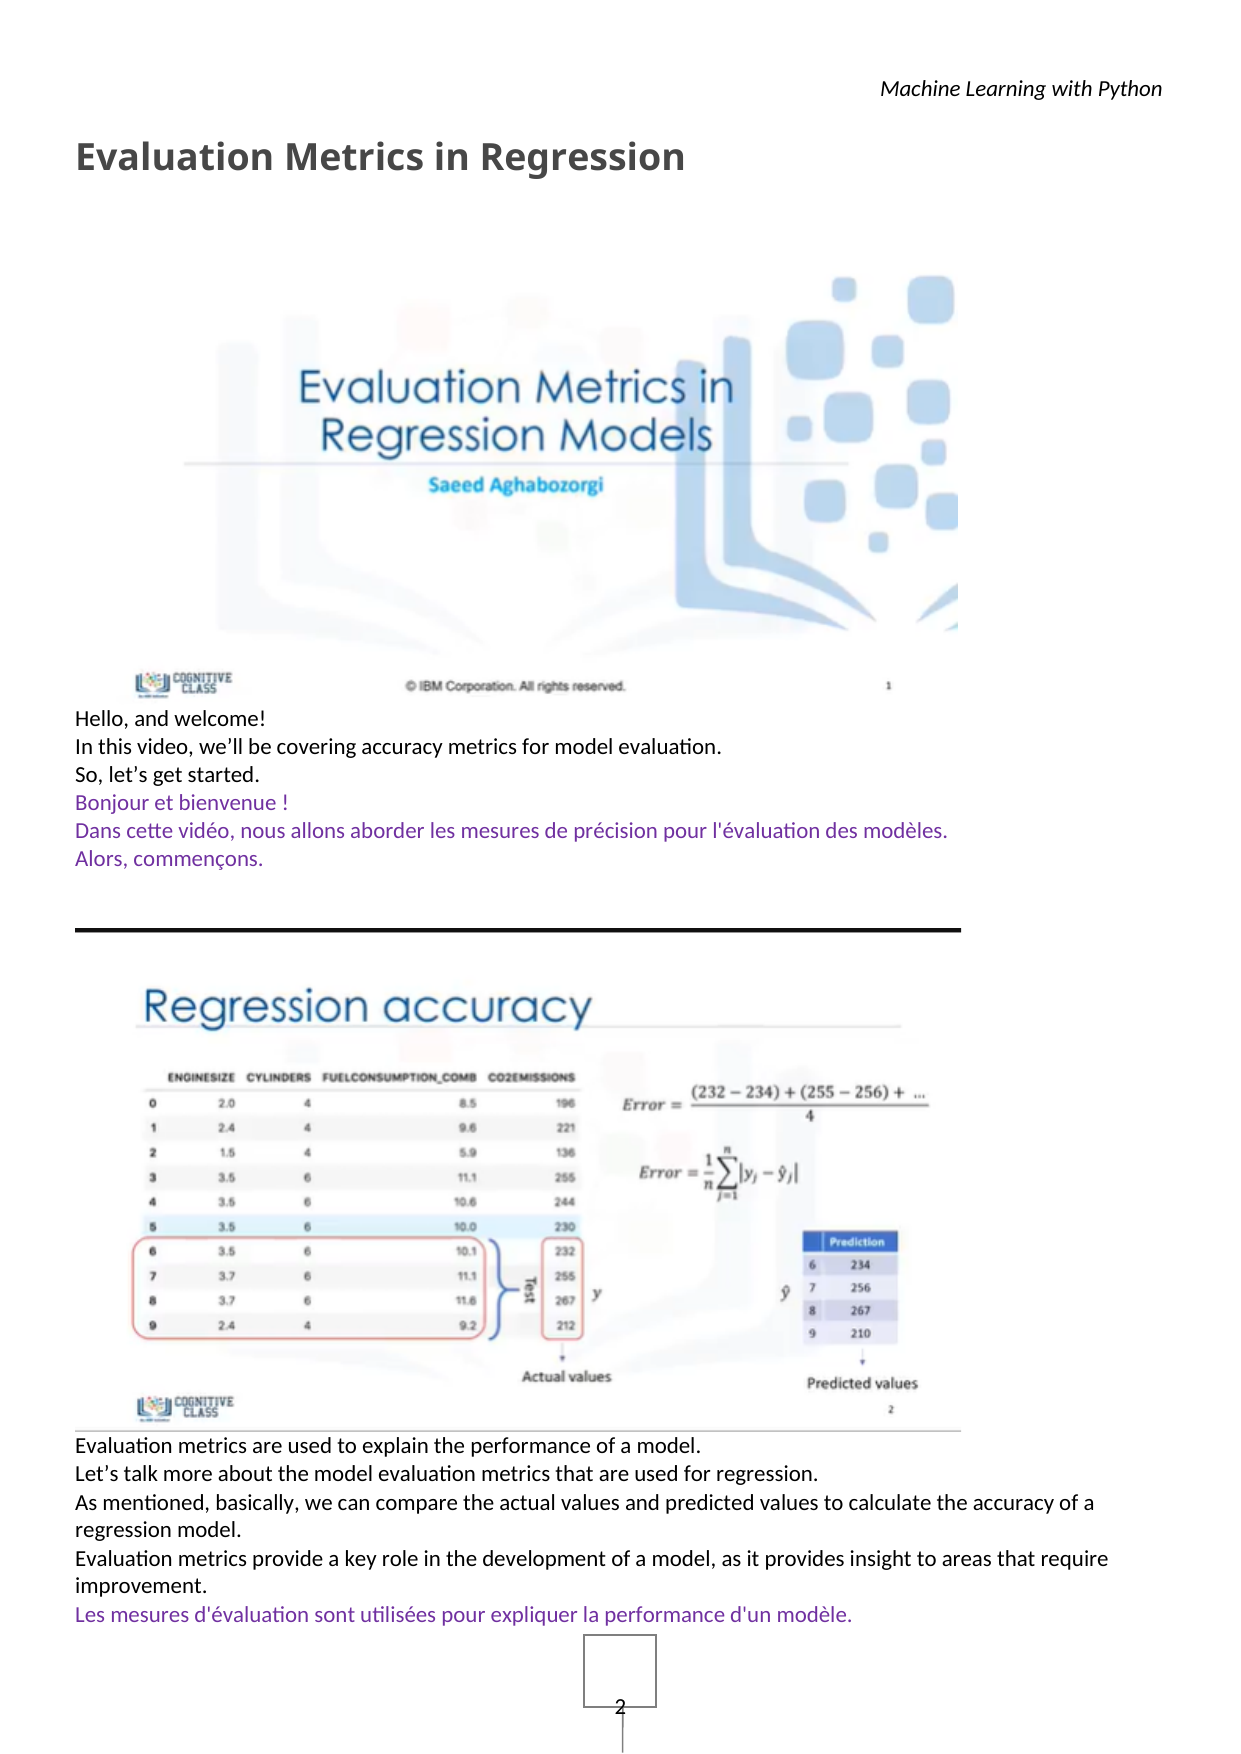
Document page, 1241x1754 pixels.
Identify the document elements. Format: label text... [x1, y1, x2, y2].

text Bonjour et bienvenue ! [75, 788, 1165, 816]
text Les mesures d'évaluation sont utilisées pour expliquer la performance d'un modèle. [75, 1600, 1165, 1628]
text Hello, and welcome! [75, 704, 1165, 732]
text So, let’s get started. [75, 760, 1165, 788]
text Evaluation metrics provide a key role in the development of a model, as it provides insight to areas that require improvement. [75, 1544, 1165, 1600]
subtitle Evaluation Metrics in Regression [75, 130, 1165, 181]
text Let’s talk more about the model evaluation metrics that are used for regression. [75, 1459, 1165, 1488]
text Alors, commençons. [75, 844, 1165, 872]
text Dans cette vidéo, nous allons aborder les mesures de précision pour l'évaluation des modèles. [75, 816, 1165, 844]
text Evaluation metrics are used to explain the performance of a model. [75, 1432, 1165, 1459]
picture [75, 208, 958, 705]
picture [75, 928, 962, 1432]
text As mentioned, basically, we can compare the actual values and predicted values to calculate the accuracy of a regression model. [75, 1488, 1165, 1544]
text In this video, we’ll be covering accuracy metrics for model evaluation. [75, 732, 1165, 760]
